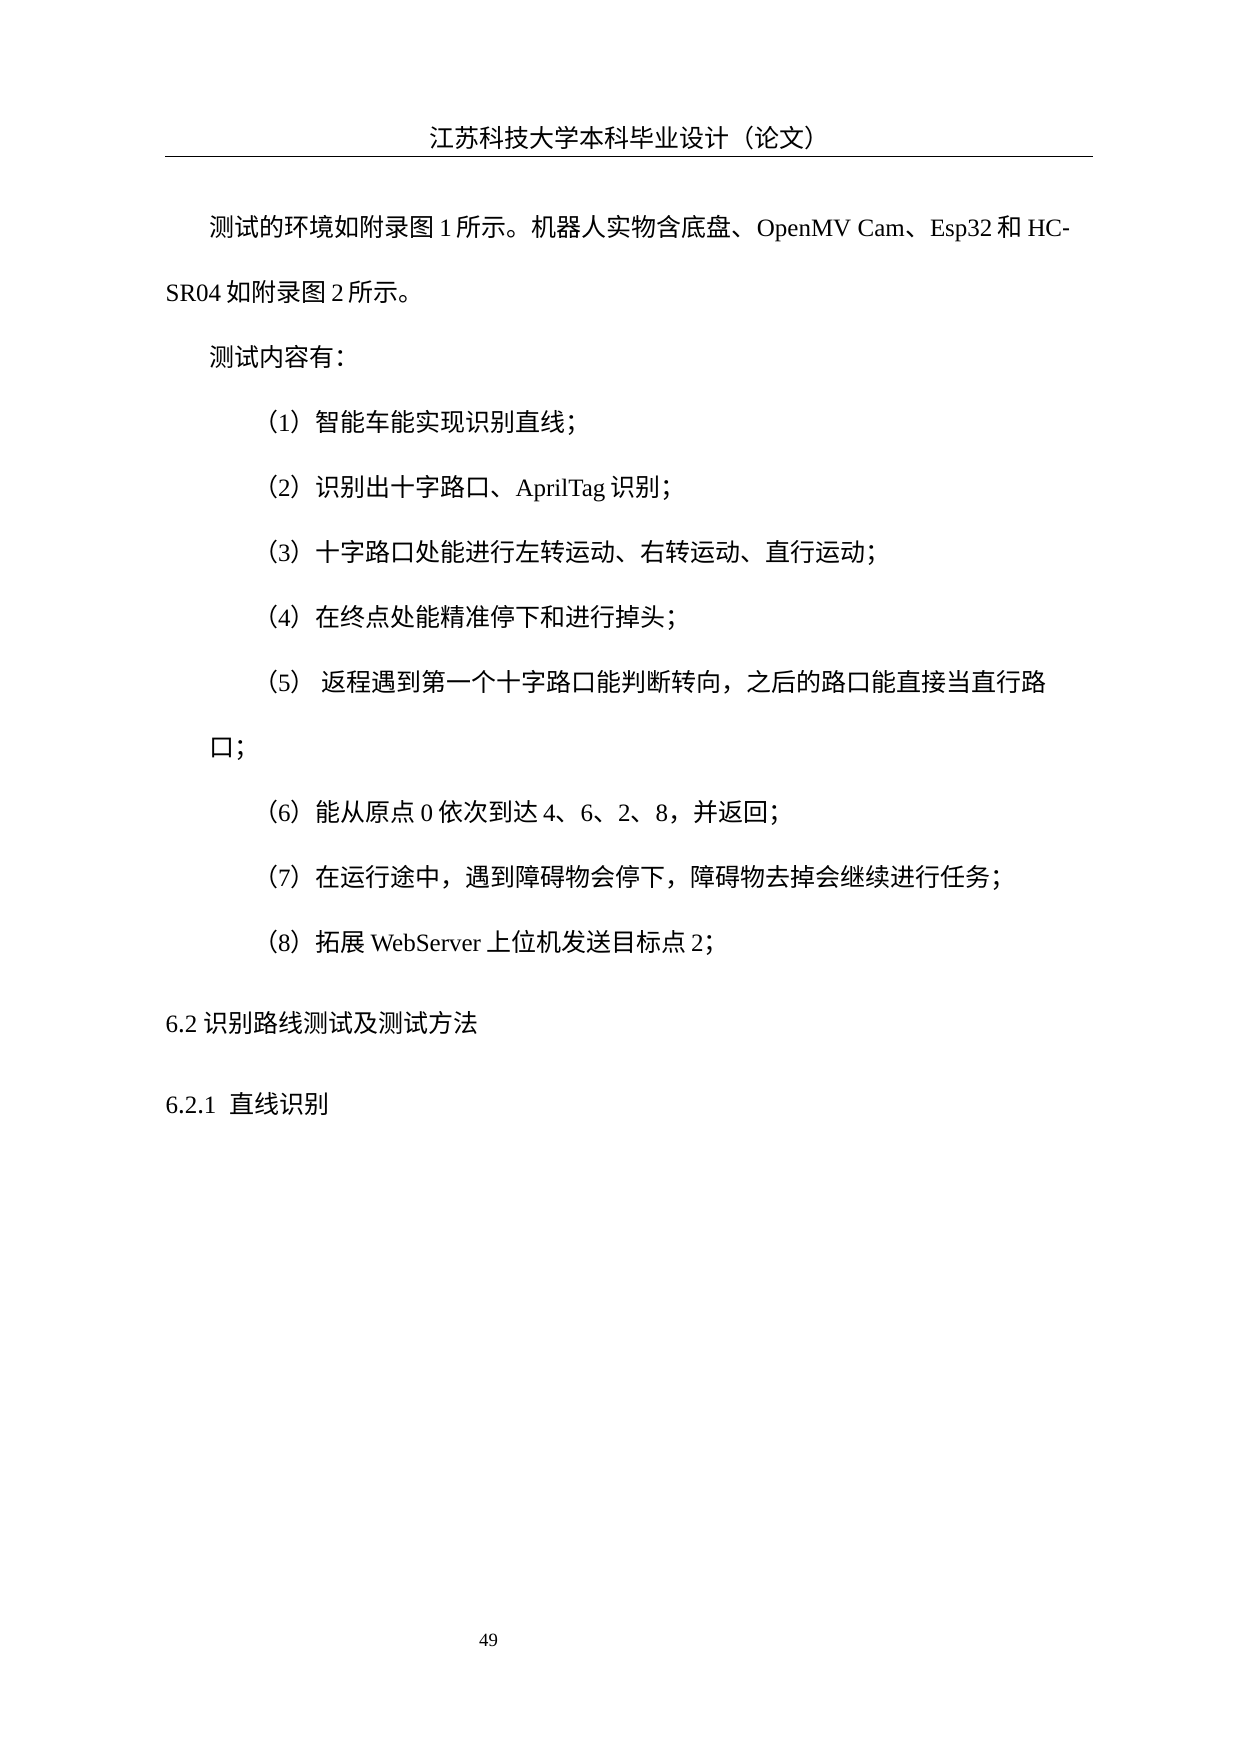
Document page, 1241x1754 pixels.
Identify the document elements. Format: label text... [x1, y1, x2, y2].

text （7）在运行途中，遇到障碍物会停下，障碍物去掉会继续进行任务； [209, 843, 1071, 908]
text 6.2.1 直线识别 [165, 1071, 1093, 1136]
text （6）能从原点0依次到达4、6、2、8，并返回； [209, 778, 1071, 843]
text 测试内容有： [165, 323, 1071, 388]
text （3）十字路口处能进行左转运动、右转运动、直行运动； [209, 518, 1071, 583]
text 6.2 识别路线测试及测试方法 [165, 989, 1093, 1054]
text 测试的环境如附录图1所示。机器人实物含底盘、OpenMV Cam、Esp32和HC-SR04如附录图2所示。 [165, 193, 1071, 323]
text （1）智能车能实现识别直线； [209, 388, 1071, 453]
text （8）拓展WebServer上位机发送目标点2； [209, 908, 1071, 973]
text （4）在终点处能精准停下和进行掉头； [209, 583, 1071, 648]
text （5） 返程遇到第一个十字路口能判断转向，之后的路口能直接当直行路口； [209, 648, 1071, 778]
text （2）识别出十字路口、AprilTag识别； [209, 453, 1071, 518]
